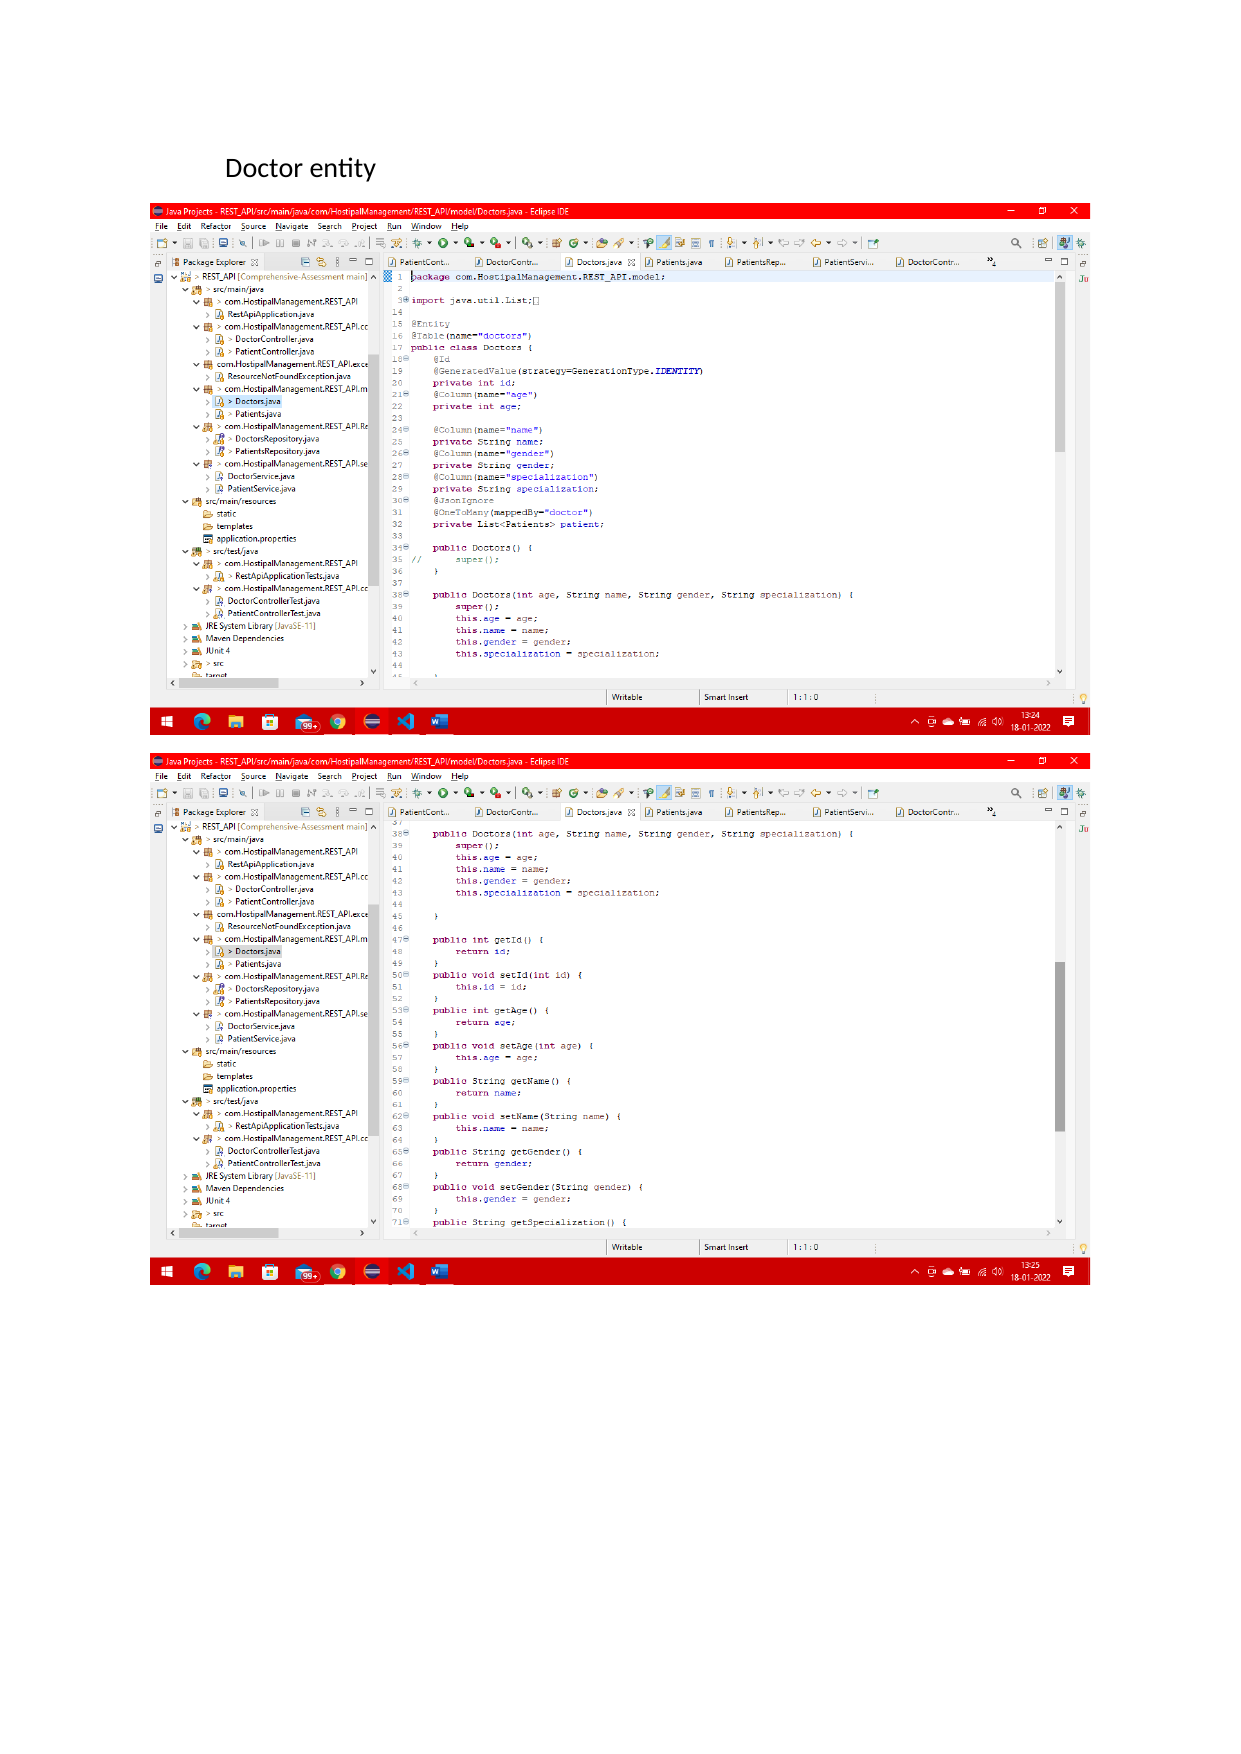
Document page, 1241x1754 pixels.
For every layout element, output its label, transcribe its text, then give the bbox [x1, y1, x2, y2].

picture [150, 753, 1091, 1285]
picture [150, 203, 1091, 735]
text Doctor entity [150, 150, 1090, 184]
